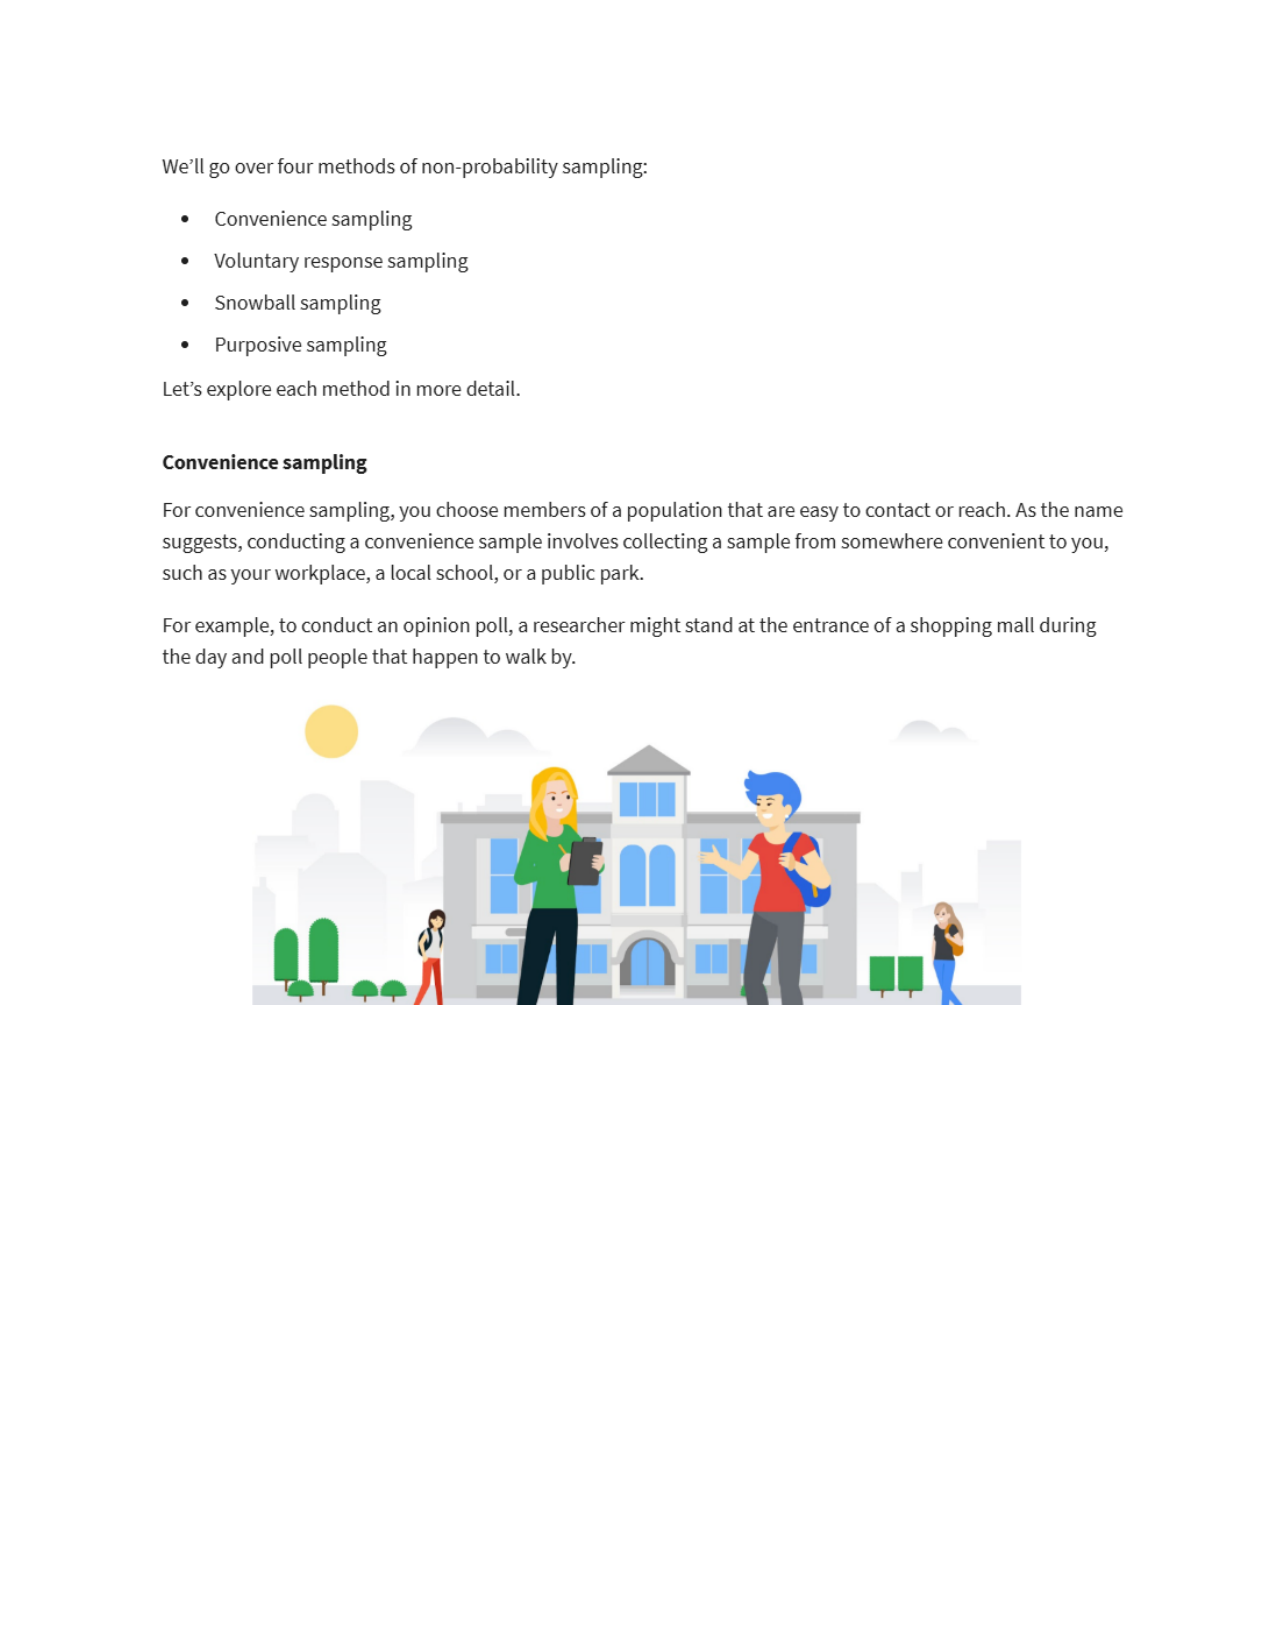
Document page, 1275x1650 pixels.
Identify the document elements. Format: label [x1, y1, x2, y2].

picture [150, 150, 1125, 1005]
